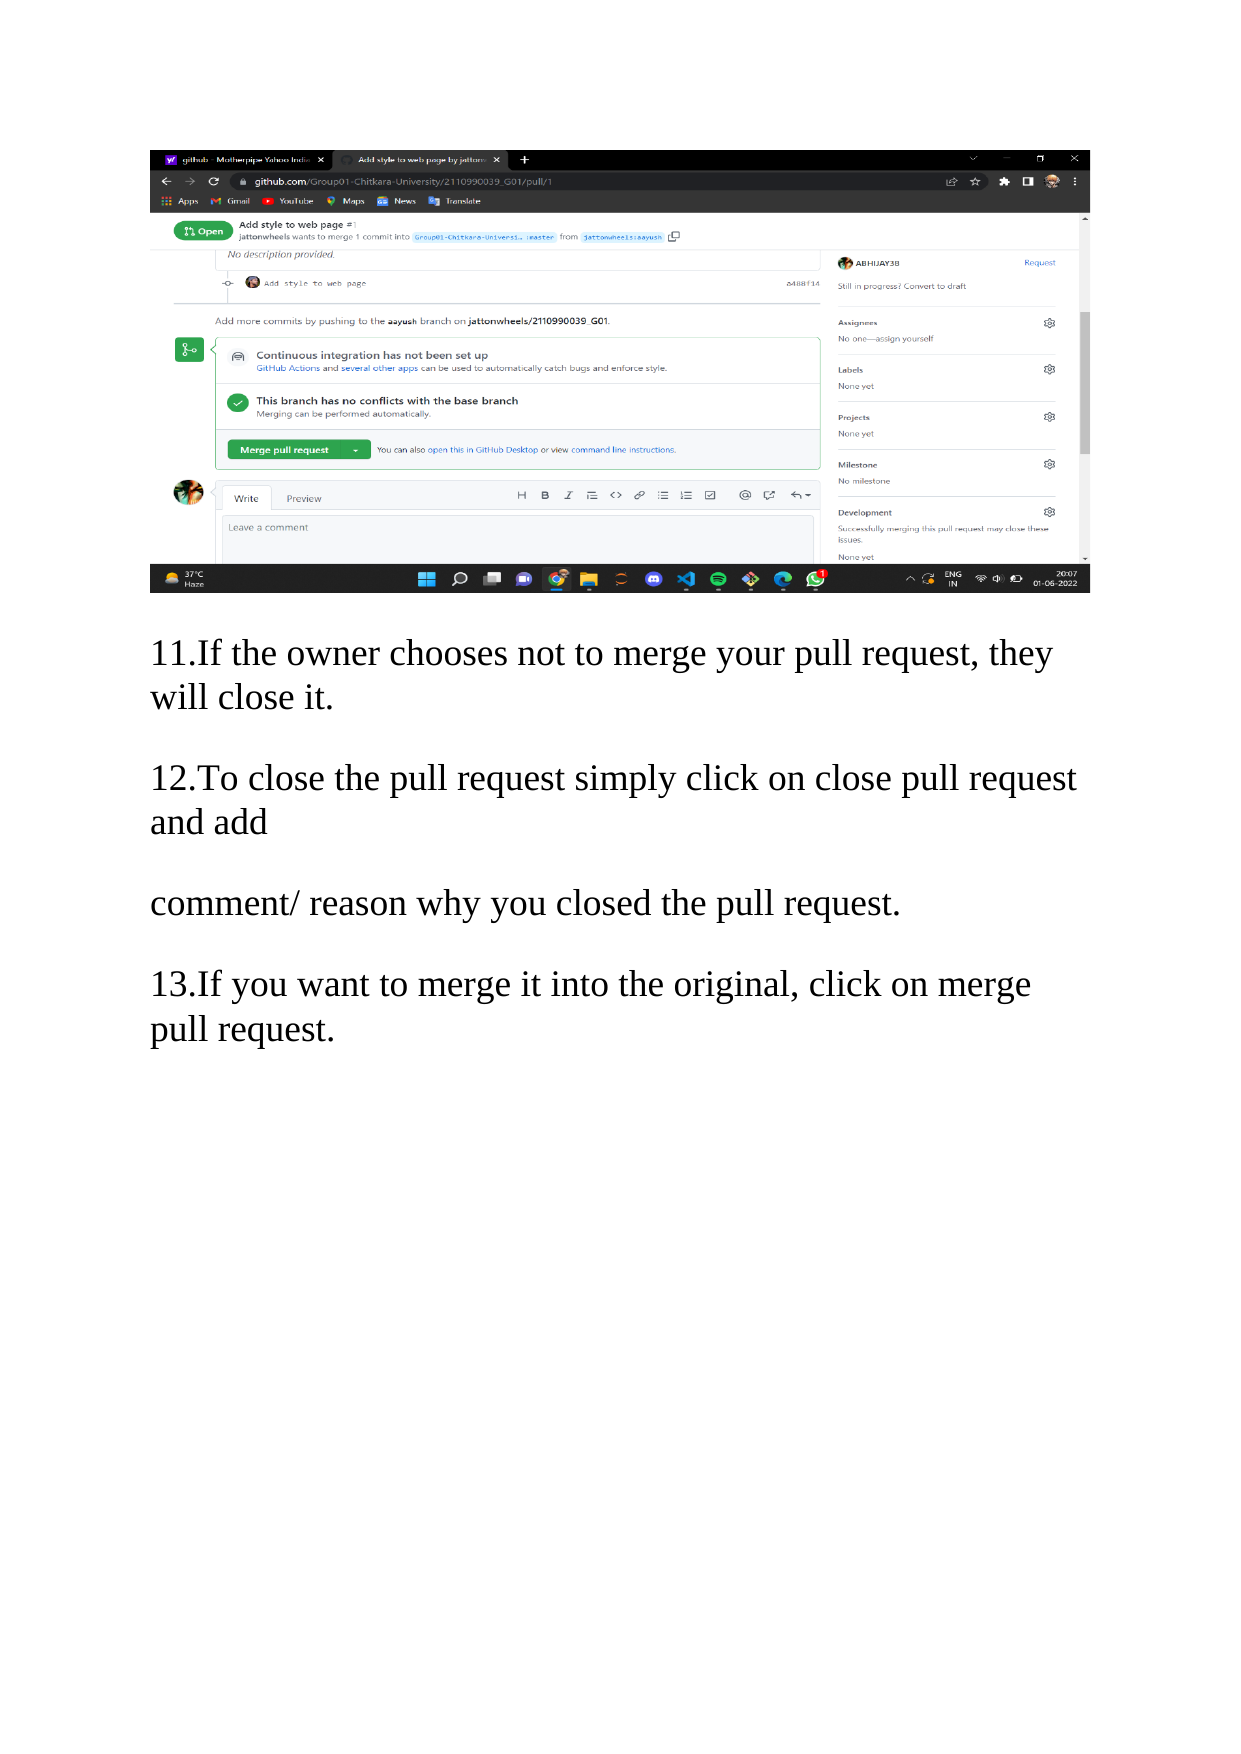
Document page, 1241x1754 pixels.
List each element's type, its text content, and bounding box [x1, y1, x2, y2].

text 12.To close the pull request simply click on close pull request and add [150, 755, 1090, 843]
text 13.If you want to merge it into the original, click on merge pull request. [150, 962, 1090, 1049]
text 11.If the owner chooses not to merge your pull request, they will close it. [150, 630, 1090, 718]
picture [150, 150, 1091, 593]
text comment/ reason why you closed the pull request. [150, 881, 1090, 924]
